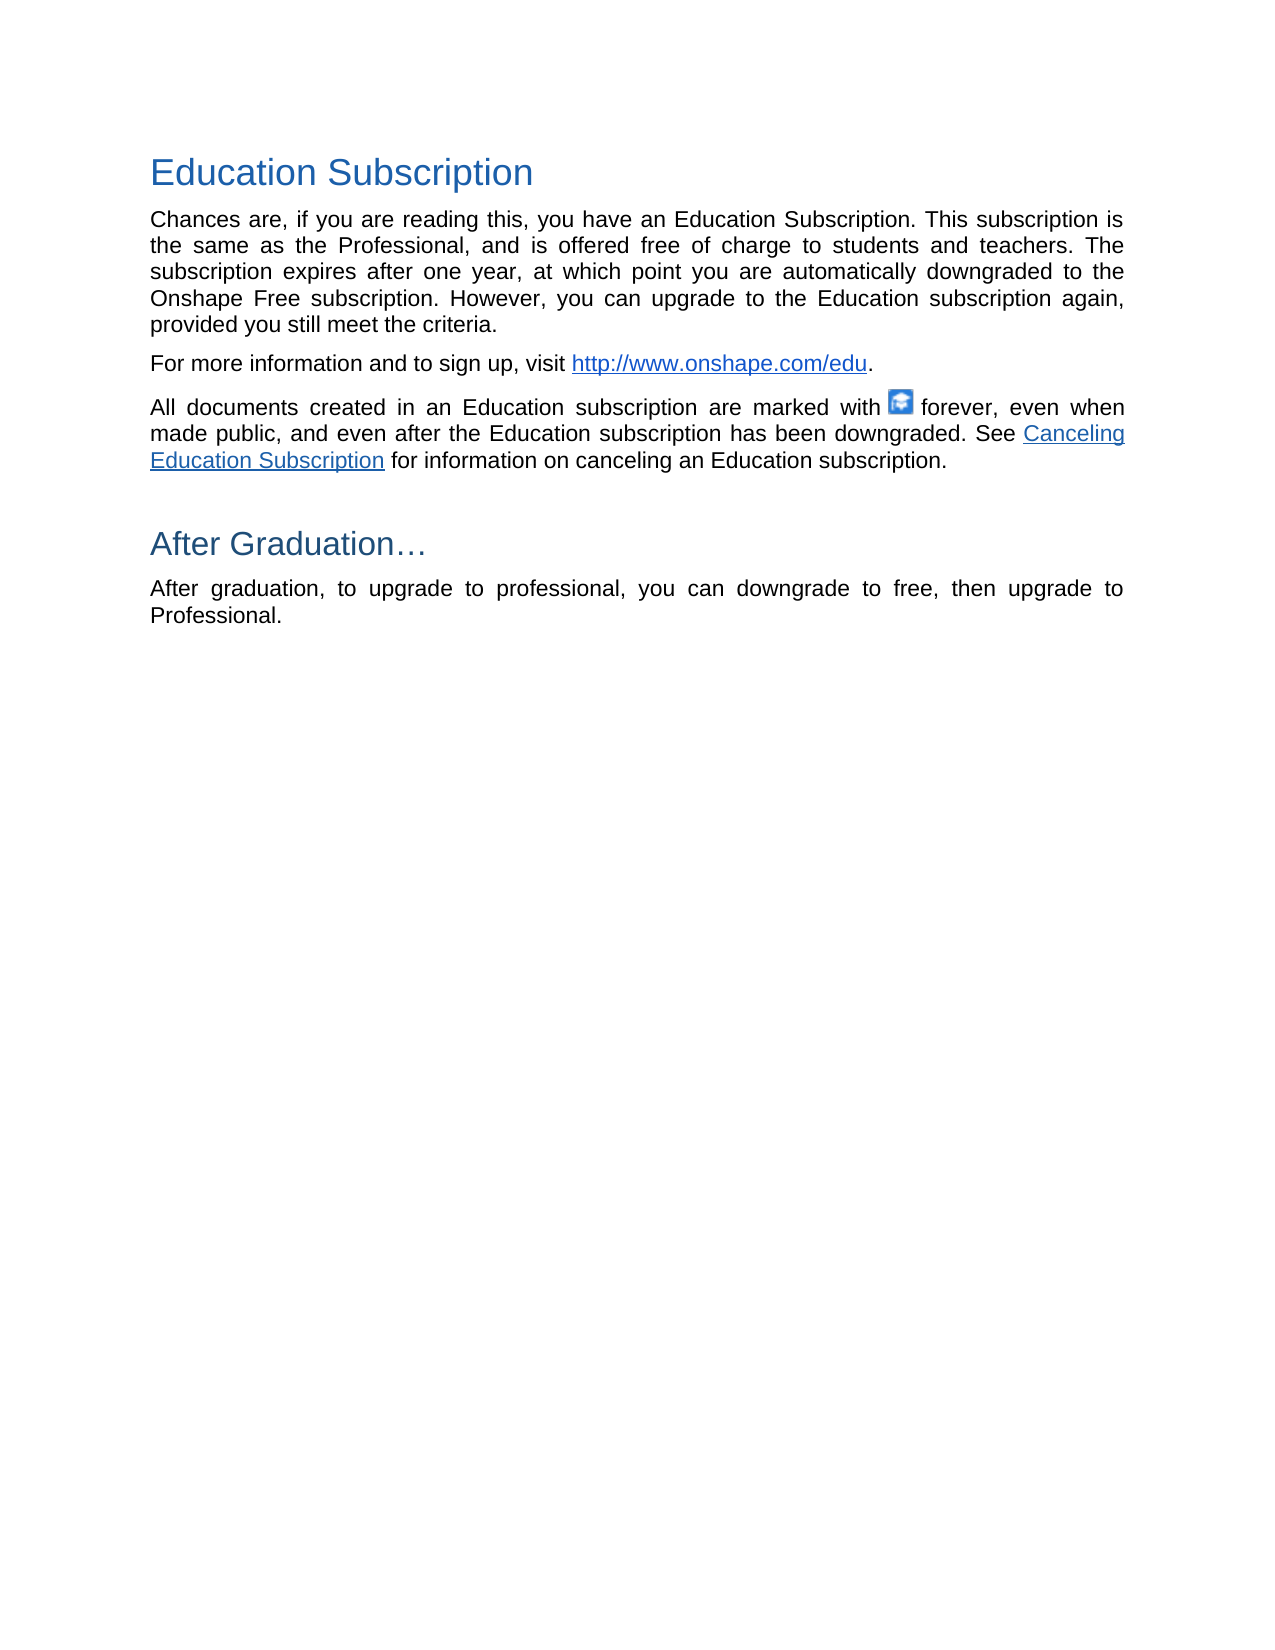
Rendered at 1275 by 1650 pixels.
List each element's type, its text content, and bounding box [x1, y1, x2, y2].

text After graduation, to upgrade to professional, you can downgrade to free, then upgrade to Professional. [150, 575, 1125, 628]
subtitle After Graduation… [150, 524, 1125, 563]
text All documents created in an Education subscription are marked with forever, even when made public, and even after the Education subscription has been downgraded. See Canceling Education Subscription for information on canceling an Education subscription. [150, 389, 1125, 473]
text Chances are, if you are reading this, you have an Education Subscription. This subscription is the same as the Professional, and is offered free of charge to students and teachers. The subscription expires after one year, at which point you are automatically downgraded to the Onshape Free subscription. However, you can upgrade to the Education subscription again, provided you still meet the criteria. [150, 206, 1125, 337]
subtitle Education Subscription [150, 150, 1125, 193]
text For more information and to sign up, visit http://www.onshape.com/edu. [150, 350, 1125, 376]
picture [887, 388, 915, 416]
